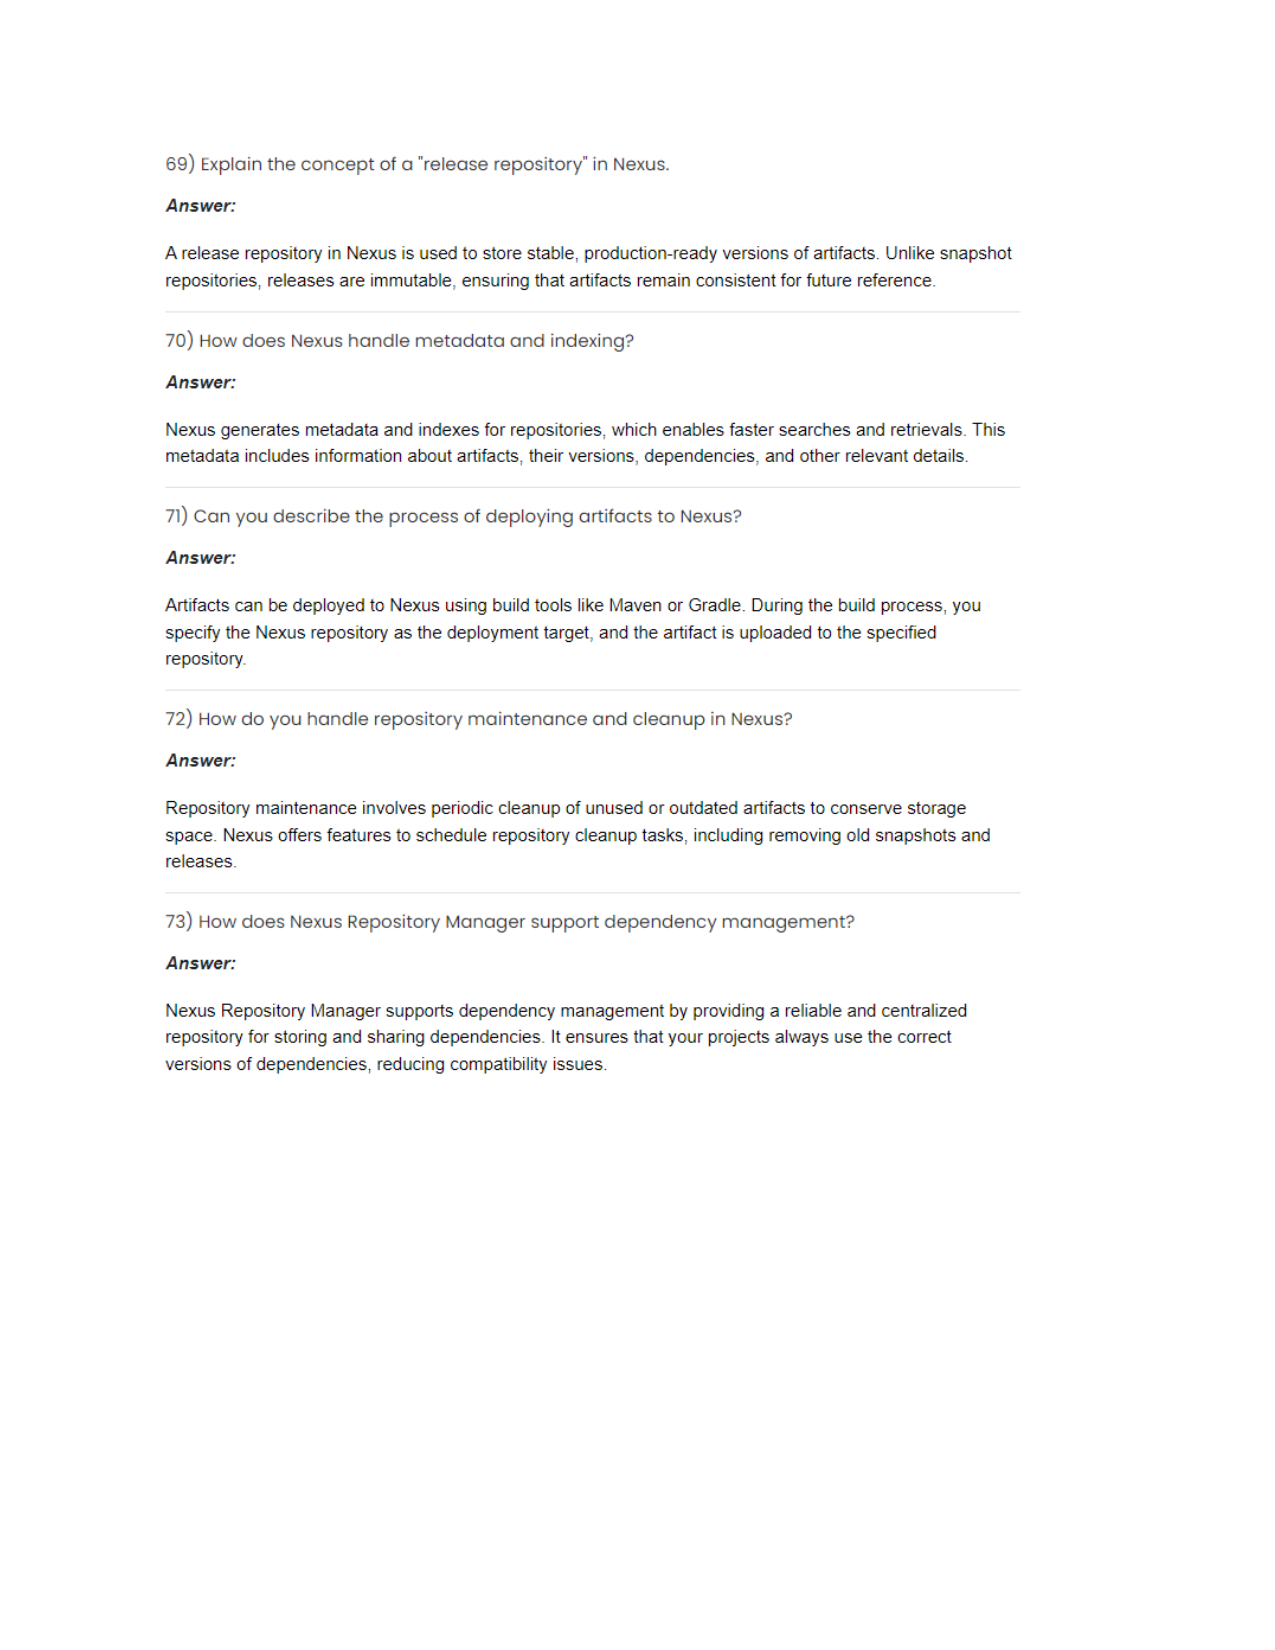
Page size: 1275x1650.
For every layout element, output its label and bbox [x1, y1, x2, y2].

picture [150, 150, 1125, 1082]
